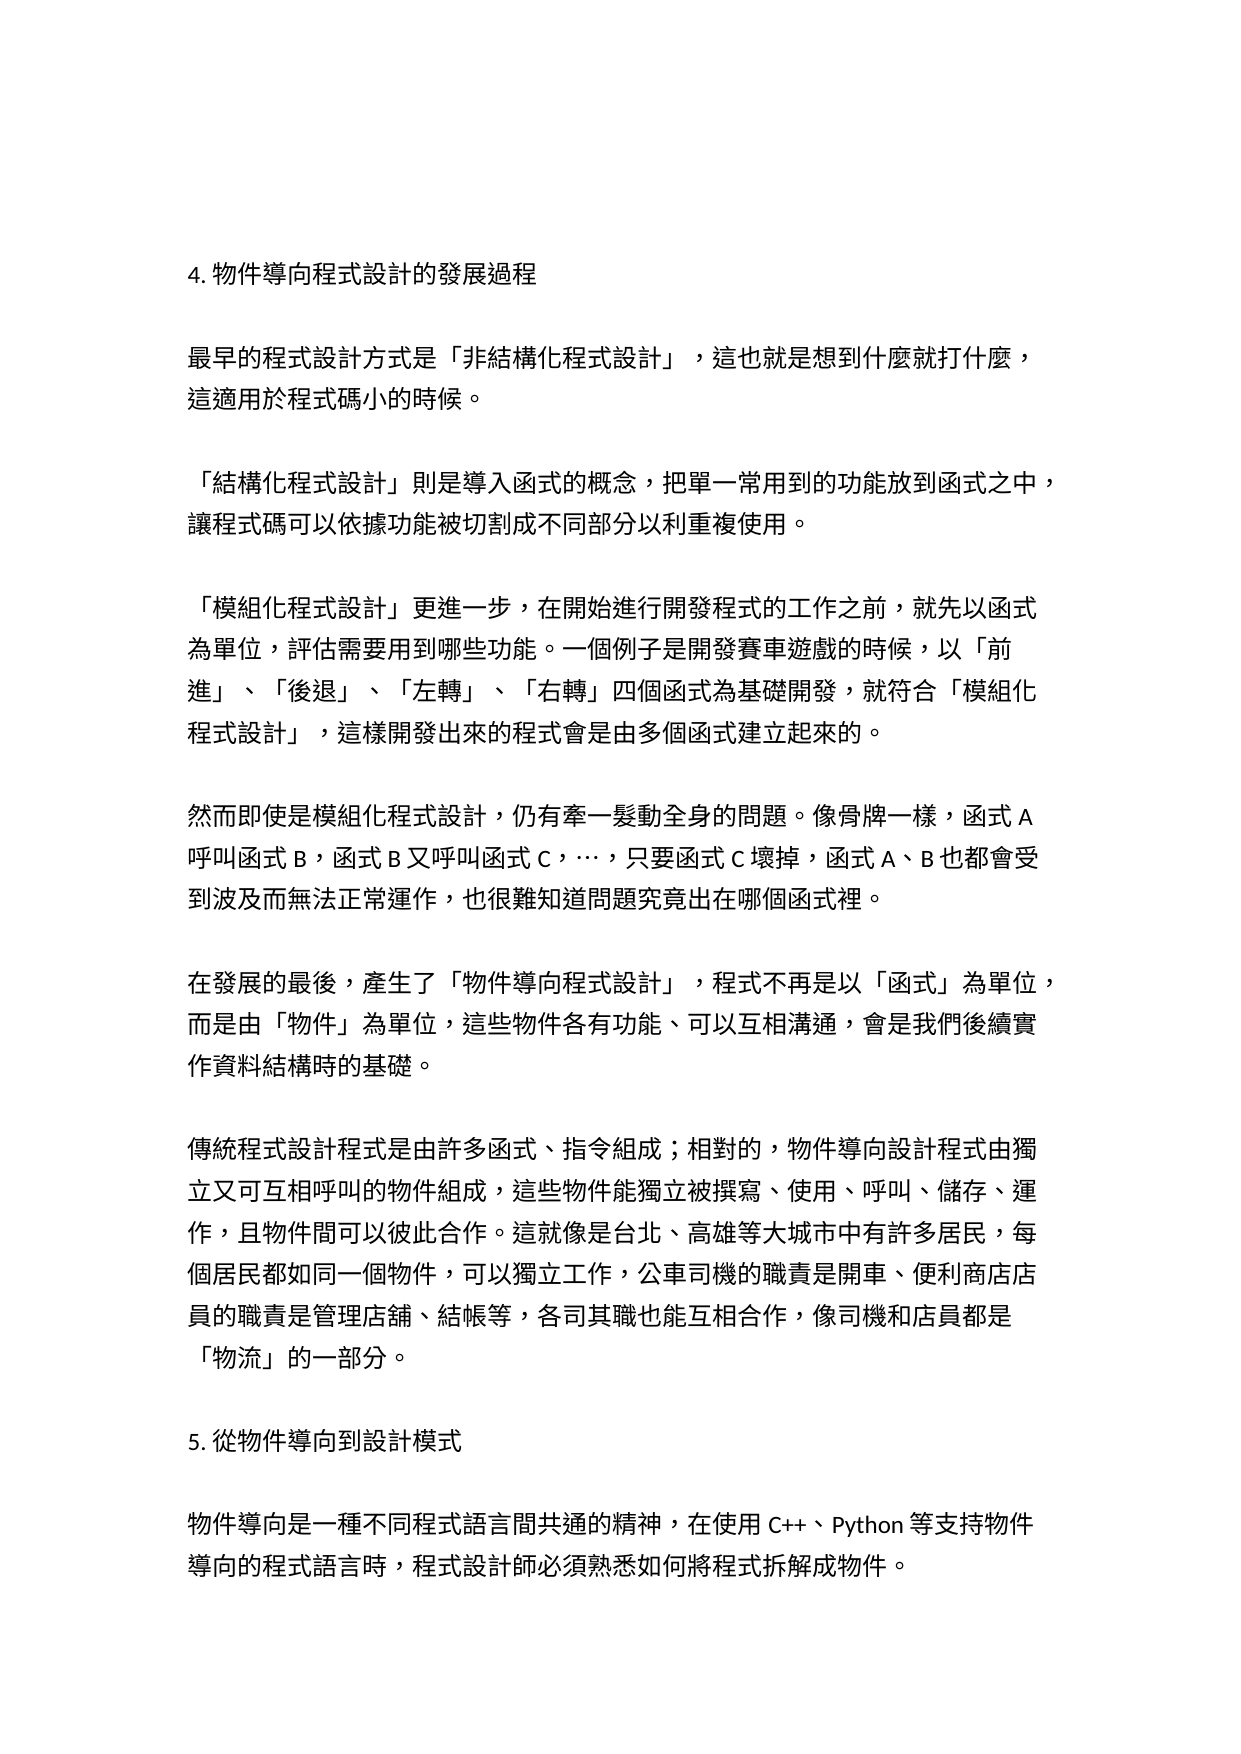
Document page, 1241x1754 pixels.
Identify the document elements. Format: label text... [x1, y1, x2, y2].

text 「結構化程式設計」則是導入函式的概念，把單一常用到的功能放到函式之中，讓程式碼可以依據功能被切割成不同部分以利重複使用。 [187, 460, 1053, 544]
text 物件導向是一種不同程式語言間共通的精神，在使用 C++、Python 等支持物件導向的程式語言時，程式設計師必須熟悉如何將程式拆解成物件。 [187, 1502, 1053, 1585]
text 5. 從物件導向到設計模式 [187, 1419, 1053, 1460]
text 「模組化程式設計」更進一步，在開始進行開發程式的工作之前，就先以函式為單位，評估需要用到哪些功能。一個例子是開發賽車遊戲的時候，以「前進」、「後退」、「左轉」、「右轉」四個函式為基礎開發，就符合「模組化程式設計」，這樣開發出來的程式會是由多個函式建立起來的。 [187, 585, 1053, 752]
text 最早的程式設計方式是「非結構化程式設計」，這也就是想到什麼就打什麼，這適用於程式碼小的時候。 [187, 335, 1053, 419]
text 然而即使是模組化程式設計，仍有牽一髮動全身的問題。像骨牌一樣，函式 A 呼叫函式 B，函式 B 又呼叫函式 C，…，只要函式 C 壞掉，函式 A、B 也都會受到波及而無法正常運作，也很難知道問題究竟出在哪個函式裡。 [187, 794, 1053, 919]
text 傳統程式設計程式是由許多函式、指令組成；相對的，物件導向設計程式由獨立又可互相呼叫的物件組成，這些物件能獨立被撰寫、使用、呼叫、儲存、運作，且物件間可以彼此合作。這就像是台北、高雄等大城市中有許多居民，每個居民都如同一個物件，可以獨立工作，公車司機的職責是開車、便利商店店員的職責是管理店舖、結帳等，各司其職也能互相合作，像司機和店員都是「物流」的一部分。 [187, 1127, 1053, 1377]
text 4. 物件導向程式設計的發展過程 [187, 252, 1053, 294]
text 在發展的最後，產生了「物件導向程式設計」，程式不再是以「函式」為單位，而是由「物件」為單位，這些物件各有功能、可以互相溝通，會是我們後續實作資料結構時的基礎。 [187, 960, 1053, 1085]
